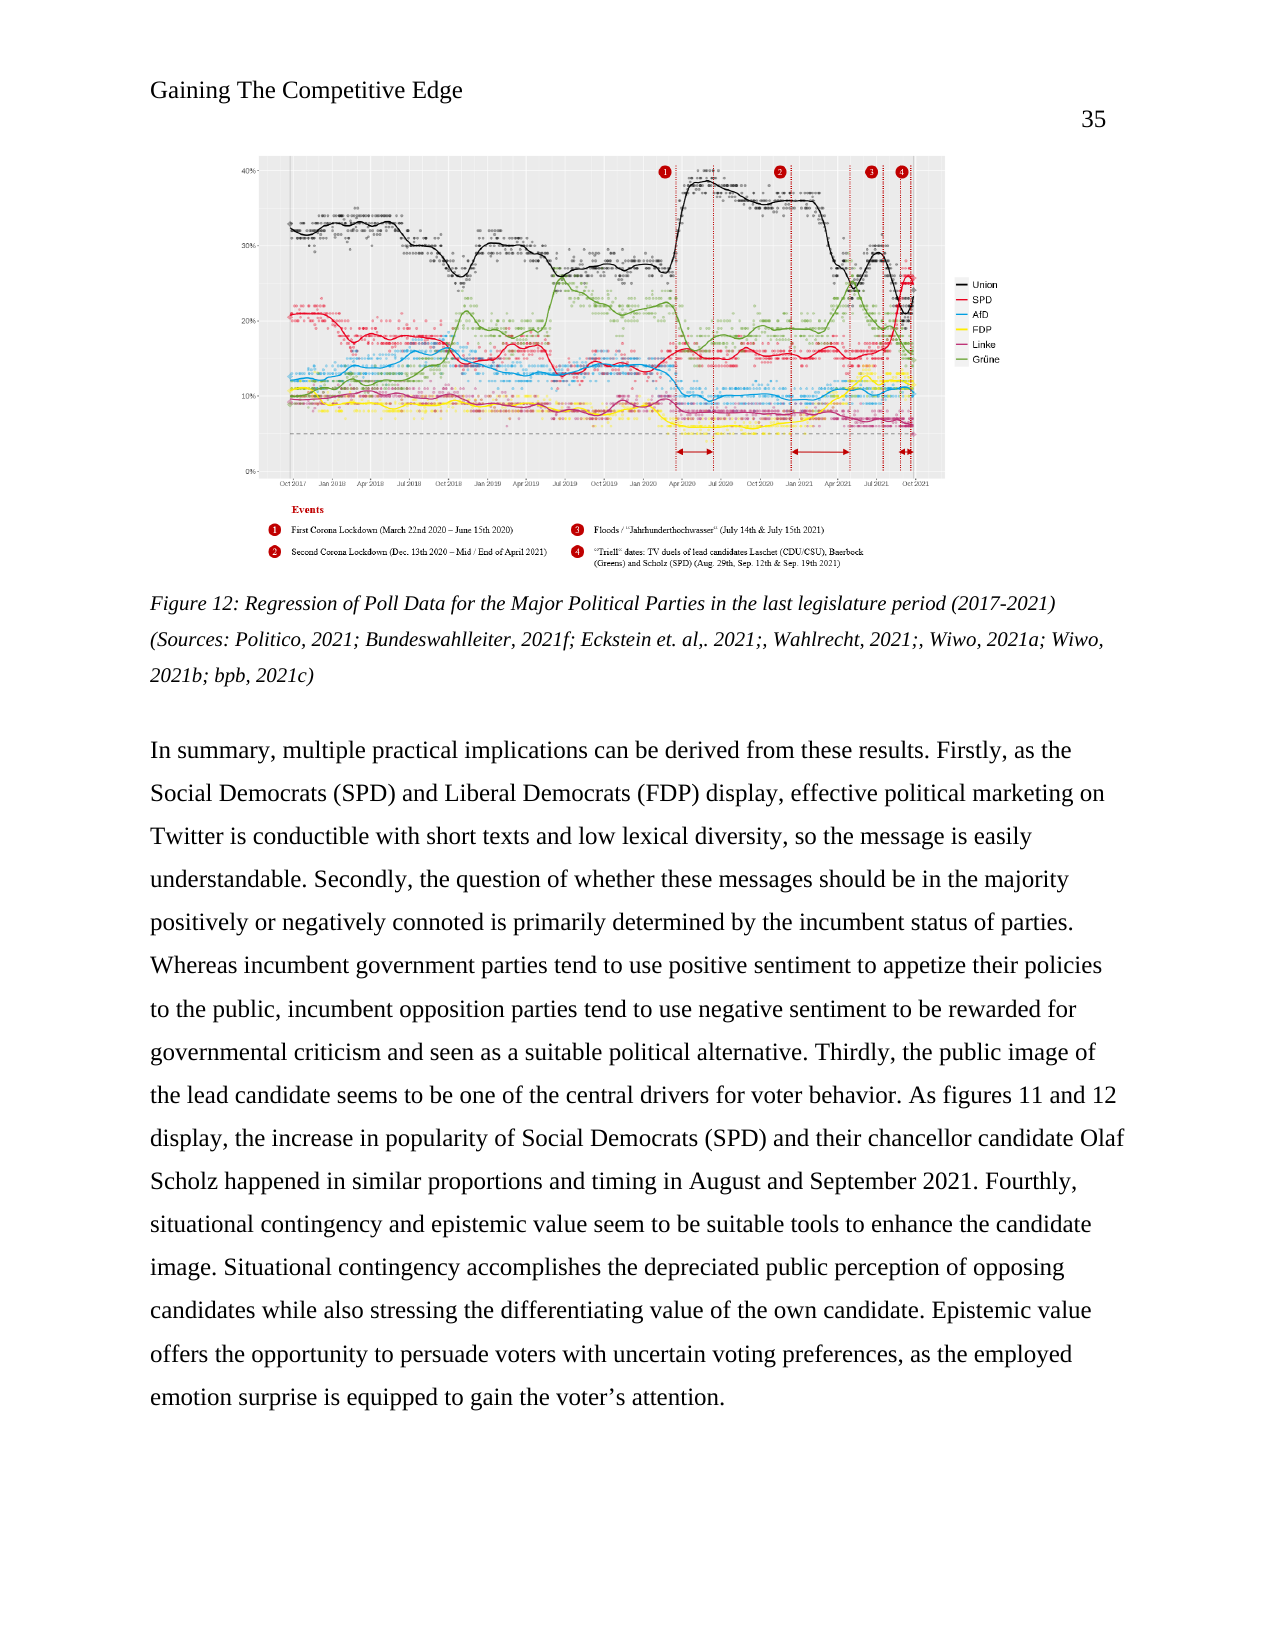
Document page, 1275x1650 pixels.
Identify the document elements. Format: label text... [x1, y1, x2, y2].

picture [238, 150, 1007, 577]
text Figure 12: Regression of Poll Data for the Major Political Parties in the last legislature period (2017-2021) (Sources: Politico, 2021; Bundeswahlleiter, 2021f; Eckstein et. al,. 2021;, Wahlrecht, 2021;, Wiwo, 2021a; Wiwo, 2021b; bpb, 2021c) [150, 591, 1125, 687]
text In summary, multiple practical implications can be derived from these results. Firstly, as the Social Democrats (SPD) and Liberal Democrats (FDP) display, effective political marketing on Twitter is conductible with short texts and low lexical diversity, so the message is easily understandable. Secondly, the question of whether these messages should be in the majority positively or negatively connoted is primarily determined by the incumbent status of parties. Whereas incumbent government parties tend to use positive sentiment to appetize their policies to the public, incumbent opposition parties tend to use negative sentiment to be rewarded for governmental criticism and seen as a suitable political alternative. Thirdly, the public image of the lead candidate seems to be one of the central drivers for voter behavior. As figures 11 and 12 display, the increase in popularity of Social Democrats (SPD) and their chancellor candidate Olaf Scholz happened in similar proportions and timing in August and September 2021. Fourthly, situational contingency and epistemic value seem to be suitable tools to enhance the candidate image. Situational contingency accomplishes the depreciated public perception of opposing candidates while also stressing the differentiating value of the own candidate. Epistemic value offers the opportunity to persuade voters with uncertain voting preferences, as the employed emotion surprise is equipped to gain the voter’s attention. [150, 735, 1125, 1411]
table_header [150, 150, 1095, 591]
